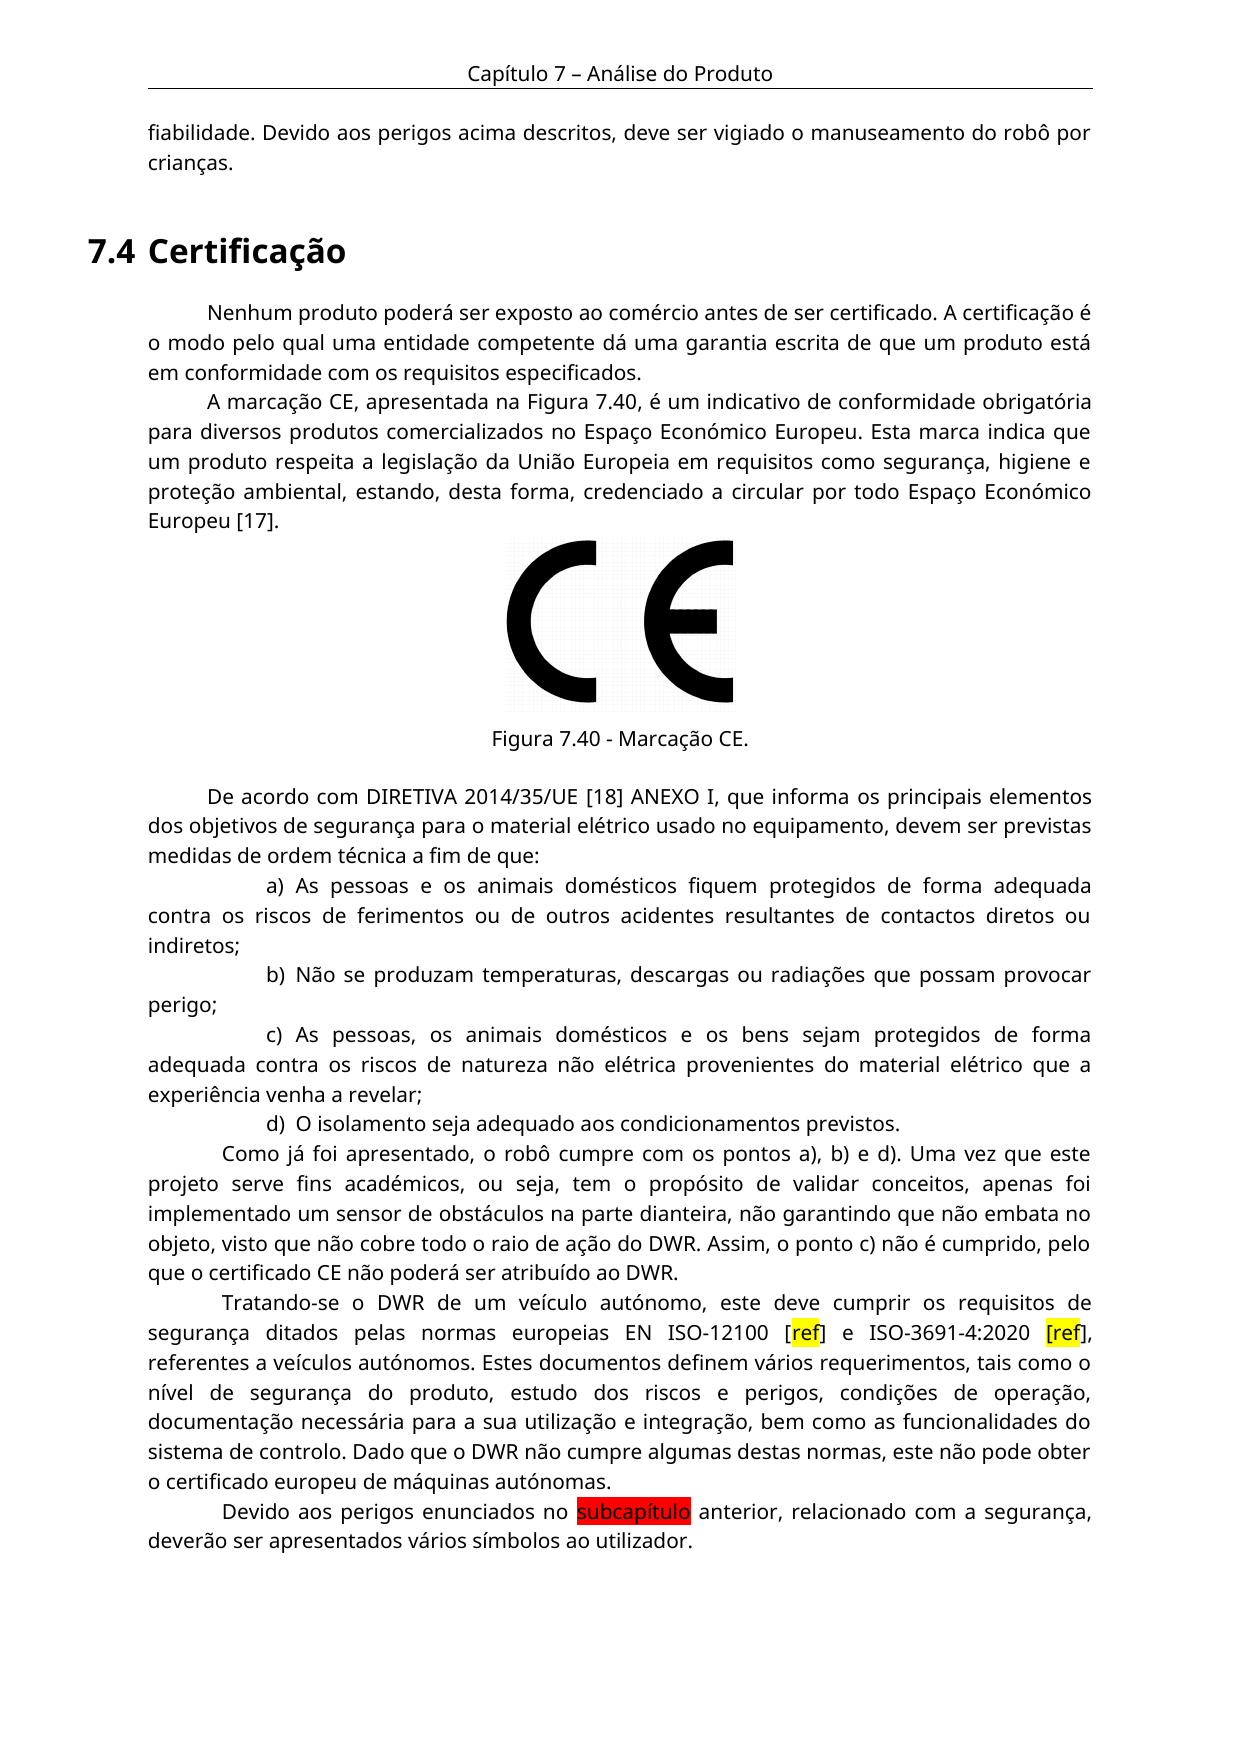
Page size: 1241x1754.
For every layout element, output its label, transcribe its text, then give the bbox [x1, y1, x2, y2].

text Nenhum produto poderá ser exposto ao comércio antes de ser certificado. A certificação é o modo pelo qual uma entidade competente dá uma garantia escrita de que um produto está em conformidade com os requisitos especificados. [148, 298, 1092, 386]
text Devido aos perigos enunciados no subcapítulo anterior, relacionado com a segurança, deverão ser apresentados vários símbolos ao utilizador. [148, 1497, 1092, 1555]
list O isolamento seja adequado aos condicionamentos previstos. [148, 1109, 1092, 1138]
text Tratando-se o DWR de um veículo autónomo, este deve cumprir os requisitos de segurança ditados pelas normas europeias EN ISO-12100 [ref] e ISO-3691-4:2020 [ref], referentes a veículos autónomos. Estes documentos definem vários requerimentos, tais como o nível de segurança do produto, estudo dos riscos e perigos, condições de operação, documentação necessária para a sua utilização e integração, bem como as funcionalidades do sistema de controlo. Dado que o DWR não cumpre algumas destas normas, este não pode obter o certificado europeu de máquinas autónomas. [148, 1288, 1092, 1496]
text Como já foi apresentado, o robô cumpre com os pontos a), b) e d). Uma vez que este projeto serve fins académicos, ou seja, tem o propósito de validar conceitos, apenas foi implementado um sensor de obstáculos na parte dianteira, não garantindo que não embata no objeto, visto que não cobre todo o raio de ação do DWR. Assim, o ponto c) não é cumprido, pelo que o certificado CE não poderá ser atribuído ao DWR. [148, 1139, 1092, 1287]
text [148, 118, 1092, 176]
subtitle Certificação [88, 228, 1092, 273]
list As pessoas e os animais domésticos fiquem protegidos de forma adequada contra os riscos de ferimentos ou de outros acidentes resultantes de contactos diretos ou indiretos; [148, 871, 1092, 959]
text A marcação CE, apresentada na Figura 7.1, é um indicativo de conformidade obrigatória para diversos produtos comercializados no Espaço Económico Europeu. Esta marca indica que um produto respeita a legislação da União Europeia em requisitos como segurança, higiene e proteção ambiental, estando, desta forma, credenciado a circular por todo Espaço Económico Europeu . [148, 387, 1092, 535]
list As pessoas, os animais domésticos e os bens sejam protegidos de forma adequada contra os riscos de natureza não elétrica provenientes do material elétrico que a experiência venha a revelar; [148, 1020, 1092, 1108]
list Não se produzam temperaturas, descargas ou radiações que possam provocar perigo; [148, 961, 1092, 1019]
picture [503, 536, 737, 712]
text De acordo com DIRETIVA 2014/35/UE ANEXO I, que informa os principais elementos dos objetivos de segurança para o material elétrico usado no equipamento, devem ser previstas medidas de ordem técnica a fim de que: [148, 782, 1092, 870]
